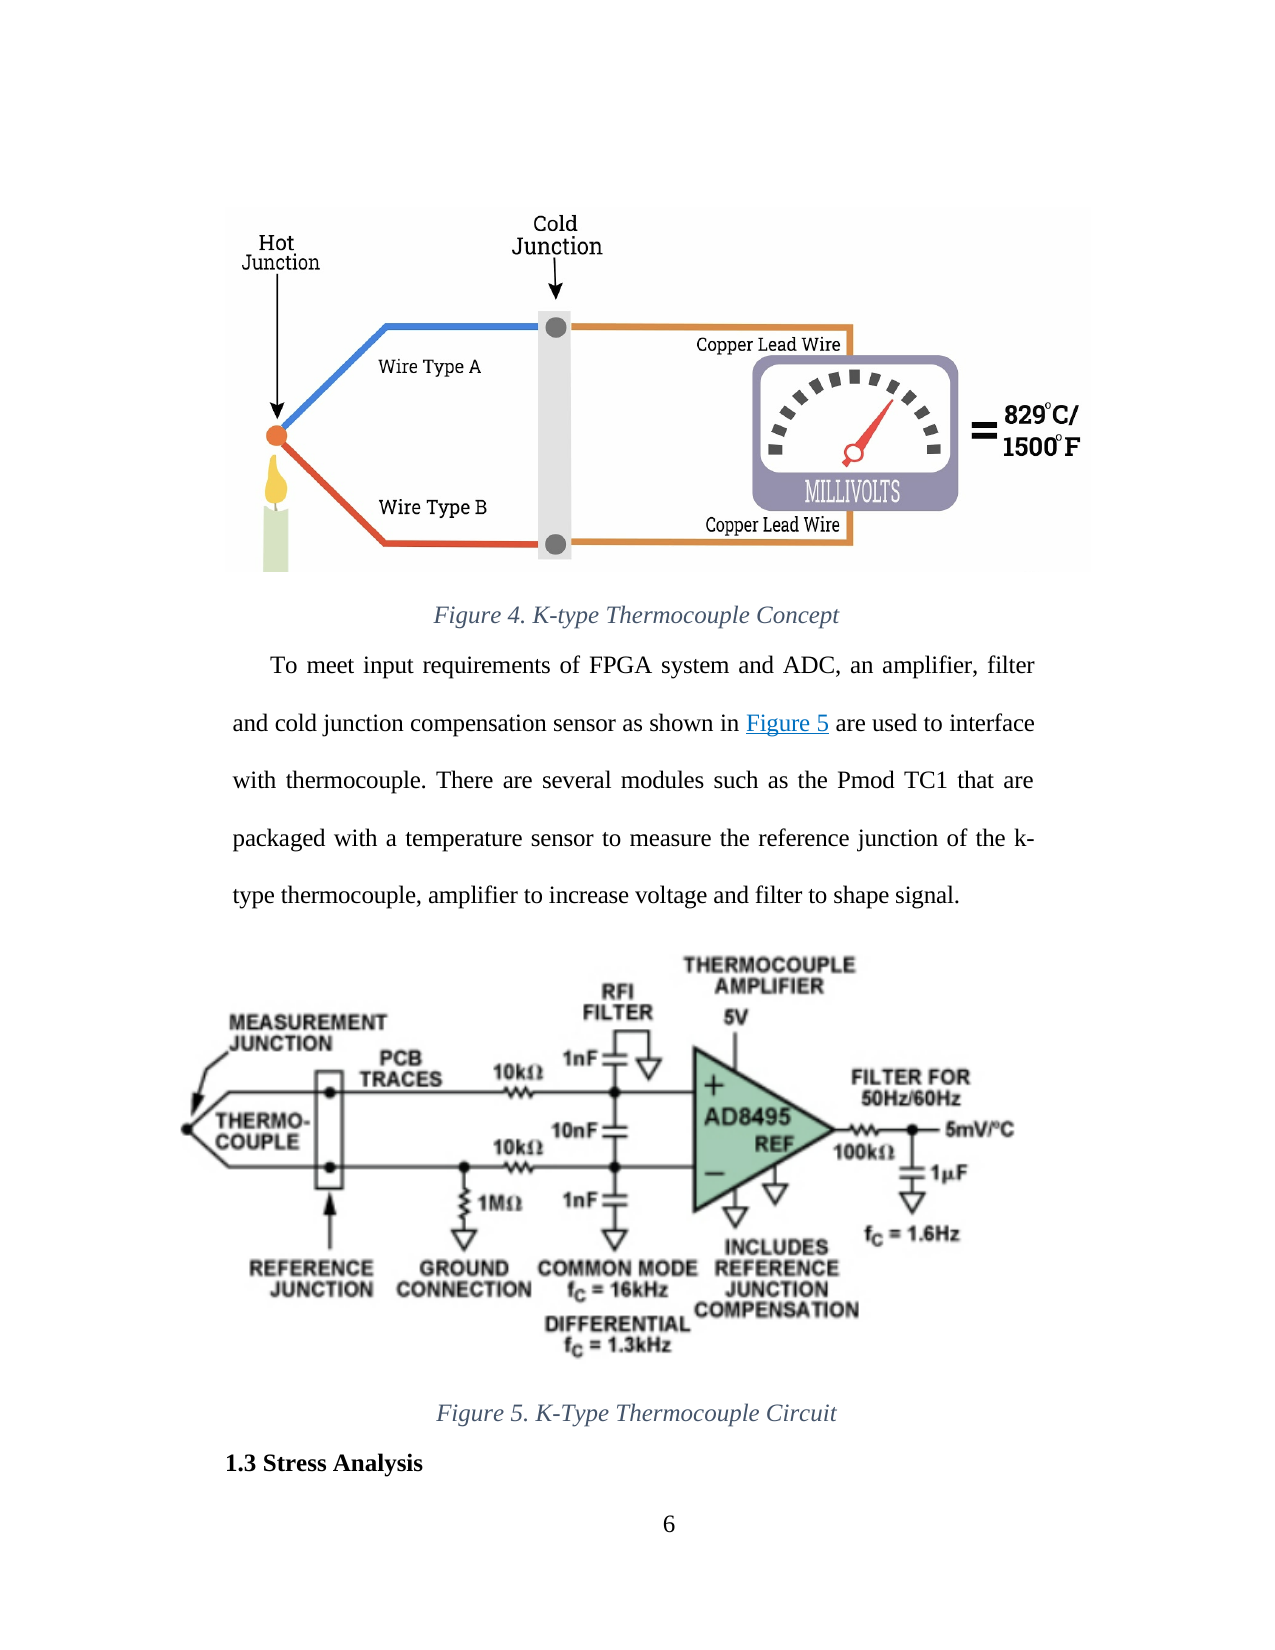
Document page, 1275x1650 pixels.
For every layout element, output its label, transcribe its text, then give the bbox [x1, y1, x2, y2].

picture [150, 937, 1038, 1370]
picture [225, 207, 1091, 572]
text To meet input requirements of FPGA system and ADC, an amplifier, filter and cold junction compensation sensor as shown in Figure 5 are used to interface with thermocouple. There are several modules such as the Pmod TC1 that are packaged with a temperature sensor to measure the reference junction of the k-type thermocouple, amplifier to increase voltage and filter to shape signal. [232, 650, 1035, 909]
text Figure 4. K-type Thermocouple Concept [150, 601, 1125, 629]
subtitle Stress Analysis [225, 1448, 1125, 1477]
text Figure 5. K-Type Thermocouple Circuit [150, 1398, 1125, 1427]
